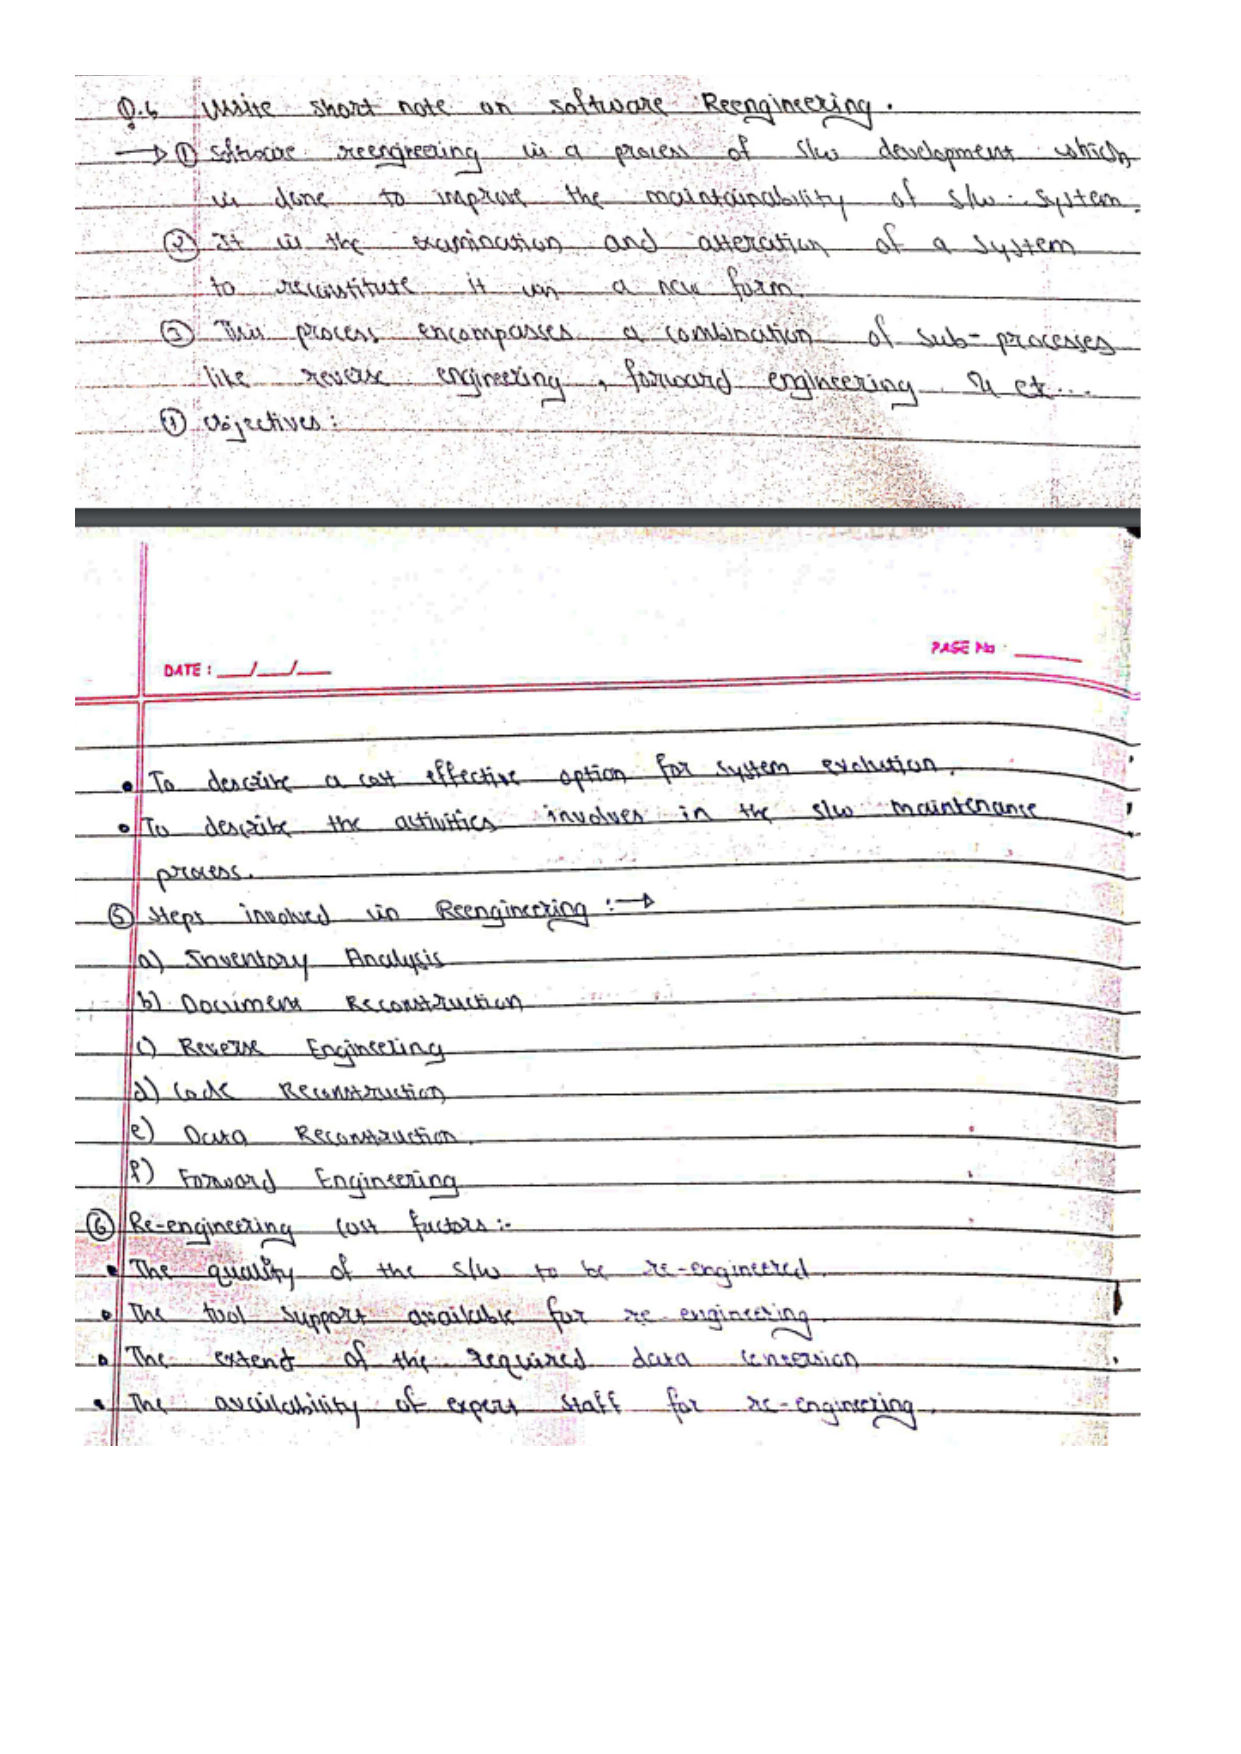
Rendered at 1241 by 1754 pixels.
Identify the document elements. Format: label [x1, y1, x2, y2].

picture [75, 75, 1141, 1446]
